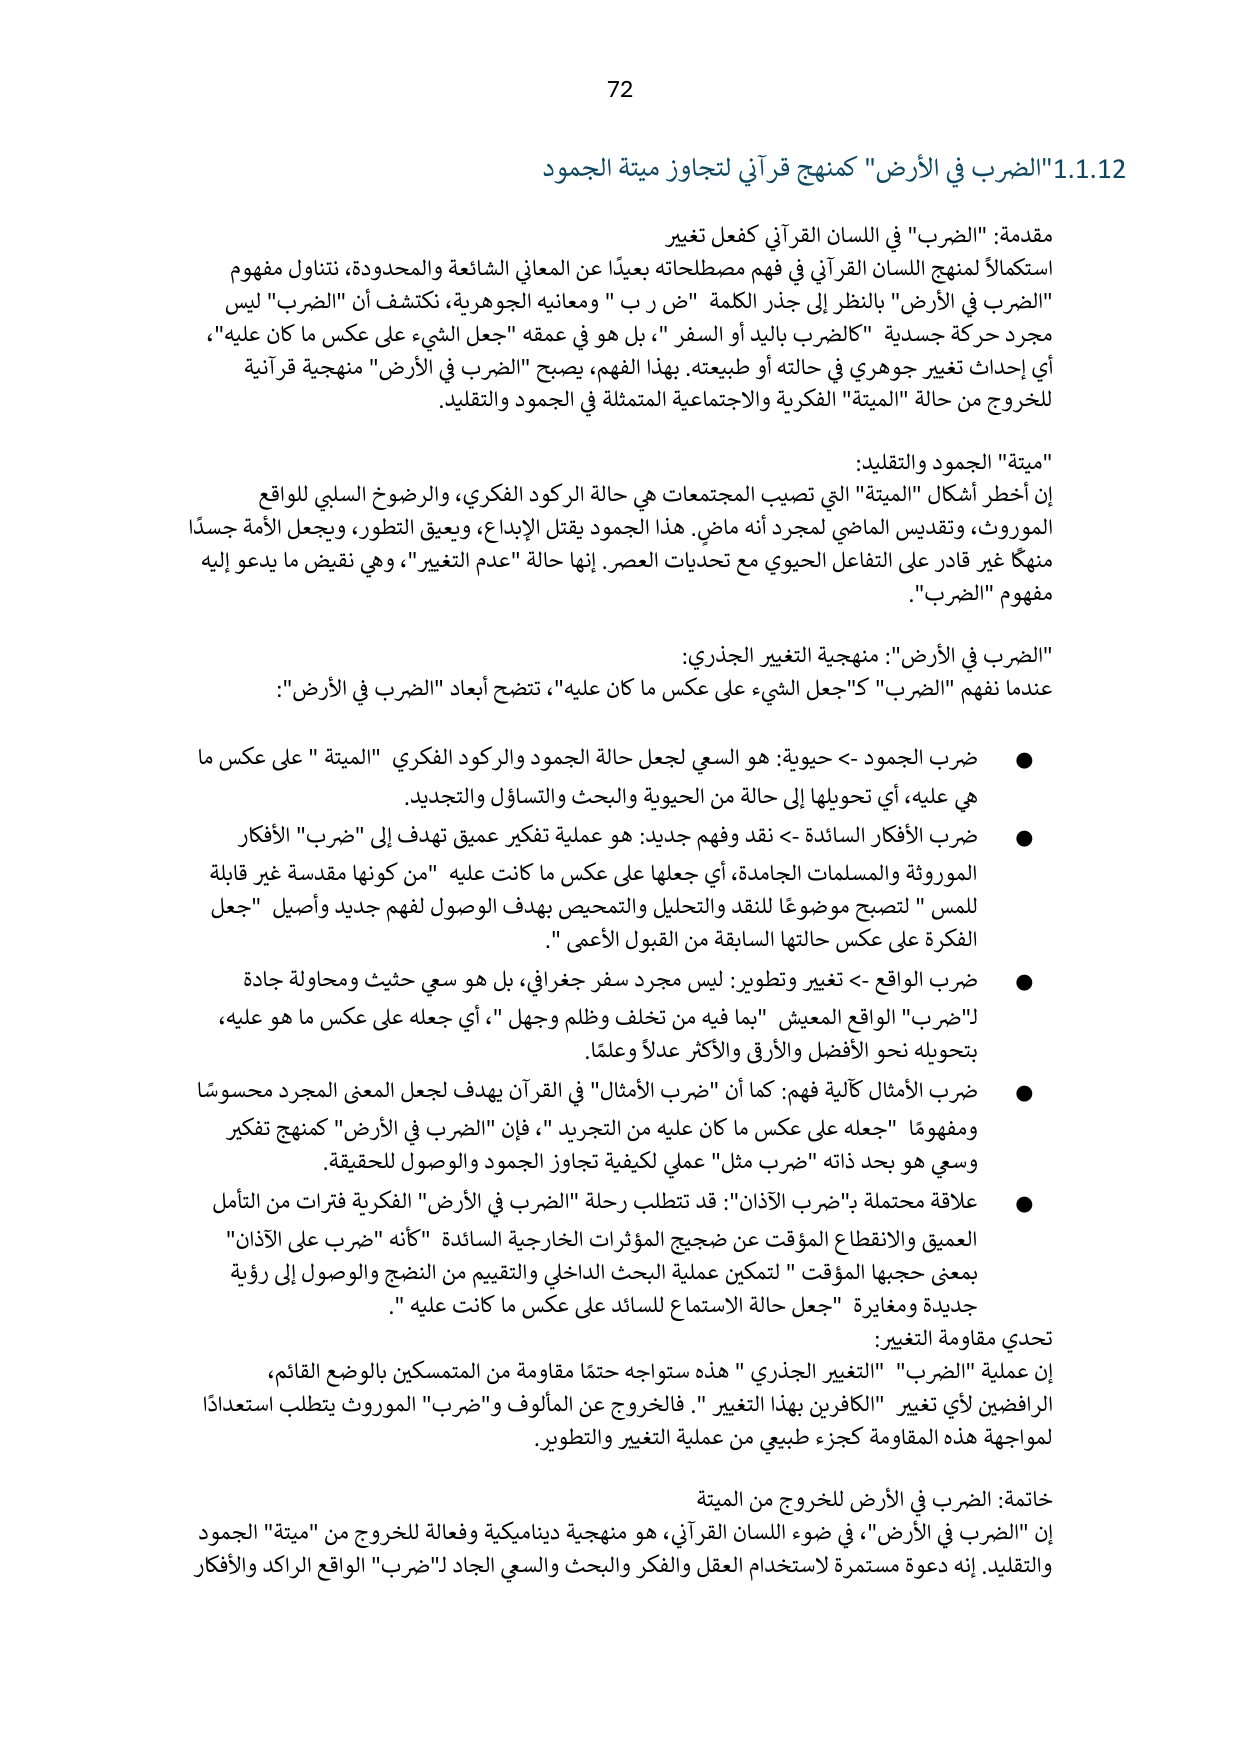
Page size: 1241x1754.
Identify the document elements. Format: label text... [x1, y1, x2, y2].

list ضرب الجمود -> حيوية: هو السعي لجعل حالة الجمود والركود الفكري "الميتة " على عكس ما هي عليه، أي تحويلها إلى حالة من الحيوية والبحث والتساؤل والتجديد. [187, 736, 1015, 811]
list ضرب الأمثال كآلية فهم: كما أن "ضرب الأمثال" في القرآن يهدف لجعل المعنى المجرد محسوسًا ومفهومًا "جعله على عكس ما كان عليه من التجريد "، فإن "الضرب في الأرض" كمنهج تفكير وسعي هو بحد ذاته "ضرب مثل" عملي لكيفية تجاوز الجمود والوصول للحقيقة. [187, 1068, 1015, 1177]
list ضرب الواقع -> تغيير وتطوير: ليس مجرد سفر جغرافي، بل هو سعي حثيث ومحاولة جادة لـ"ضرب" الواقع المعيش "بما فيه من تخلف وظلم وجهل "، أي جعله على عكس ما هو عليه، بتحويله نحو الأفضل والأرقى والأكثر عدلاً وعلمًا. [187, 957, 1015, 1066]
list علاقة محتملة بـ"ضرب الآذان": قد تتطلب رحلة "الضرب في الأرض" الفكرية فترات من التأمل العميق والانقطاع المؤقت عن ضجيج المؤثرات الخارجية السائدة "كأنه "ضرب على الآذان" بمعنى حجبها المؤقت " لتمكين عملية البحث الداخلي والتقييم من النضج والوصول إلى رؤية جديدة ومغايرة "جعل حالة الاستماع للسائد على عكس ما كانت عليه ". [187, 1179, 1015, 1321]
text تحدي مقاومة التغيير: إن عملية "الضرب" "التغيير الجذري " هذه ستواجه حتمًا مقاومة من المتمسكين بالوضع القائم، الرافضين لأي تغيير "الكافرين بهذا التغيير ". فالخروج عن المألوف و"ضرب" الموروث يتطلب استعدادًا لمواجهة هذه المقاومة كجزء طبيعي من عملية التغيير والتطوير. [187, 1323, 1053, 1452]
text "ميتة" الجمود والتقليد: إن أخطر أشكال "الميتة" التي تصيب المجتمعات هي حالة الركود الفكري، والرضوخ السلبي للواقع الموروث، وتقديس الماضي لمجرد أنه ماضٍ. هذا الجمود يقتل الإبداع، ويعيق التطور، ويجعل الأمة جسدًا منهكًا غير قادر على التفاعل الحيوي مع تحديات العصر. إنها حالة "عدم التغيير"، وهي نقيض ما يدعو إليه مفهوم "الضرب". [187, 447, 1053, 609]
text مقدمة: "الضرب" في اللسان القرآني كفعل تغيير استكمالاً لمنهج اللسان القرآني في فهم مصطلحاته بعيدًا عن المعاني الشائعة والمحدودة، نتناول مفهوم "الضرب في الأرض" بالنظر إلى جذر الكلمة "ض ر ب " ومعانيه الجوهرية، نكتشف أن "الضرب" ليس مجرد حركة جسدية "كالضرب باليد أو السفر "، بل هو في عمقه "جعل الشيء على عكس ما كان عليه"، أي إحداث تغيير جوهري في حالته أو طبيعته. بهذا الفهم، يصبح "الضرب في الأرض" منهجية قرآنية للخروج من حالة "الميتة" الفكرية والاجتماعية المتمثلة في الجمود والتقليد. [187, 220, 1053, 415]
subtitle "الضرب في الأرض" كمنهج قرآني لتجاوز ميتة الجمود [187, 150, 1053, 186]
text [187, 1484, 1053, 1580]
list ضرب الأفكار السائدة -> نقد وفهم جديد: هو عملية تفكير عميق تهدف إلى "ضرب" الأفكار الموروثة والمسلمات الجامدة، أي جعلها على عكس ما كانت عليه "من كونها مقدسة غير قابلة للمس " لتصبح موضوعًا للنقد والتحليل والتمحيص بهدف الوصول لفهم جديد وأصيل "جعل الفكرة على عكس حالتها السابقة من القبول الأعمى ". [187, 813, 1015, 955]
text "الضرب في الأرض": منهجية التغيير الجذري: عندما نفهم "الضرب" كـ"جعل الشيء على عكس ما كان عليه"، تتضح أبعاد "الضرب في الأرض": [187, 641, 1053, 704]
